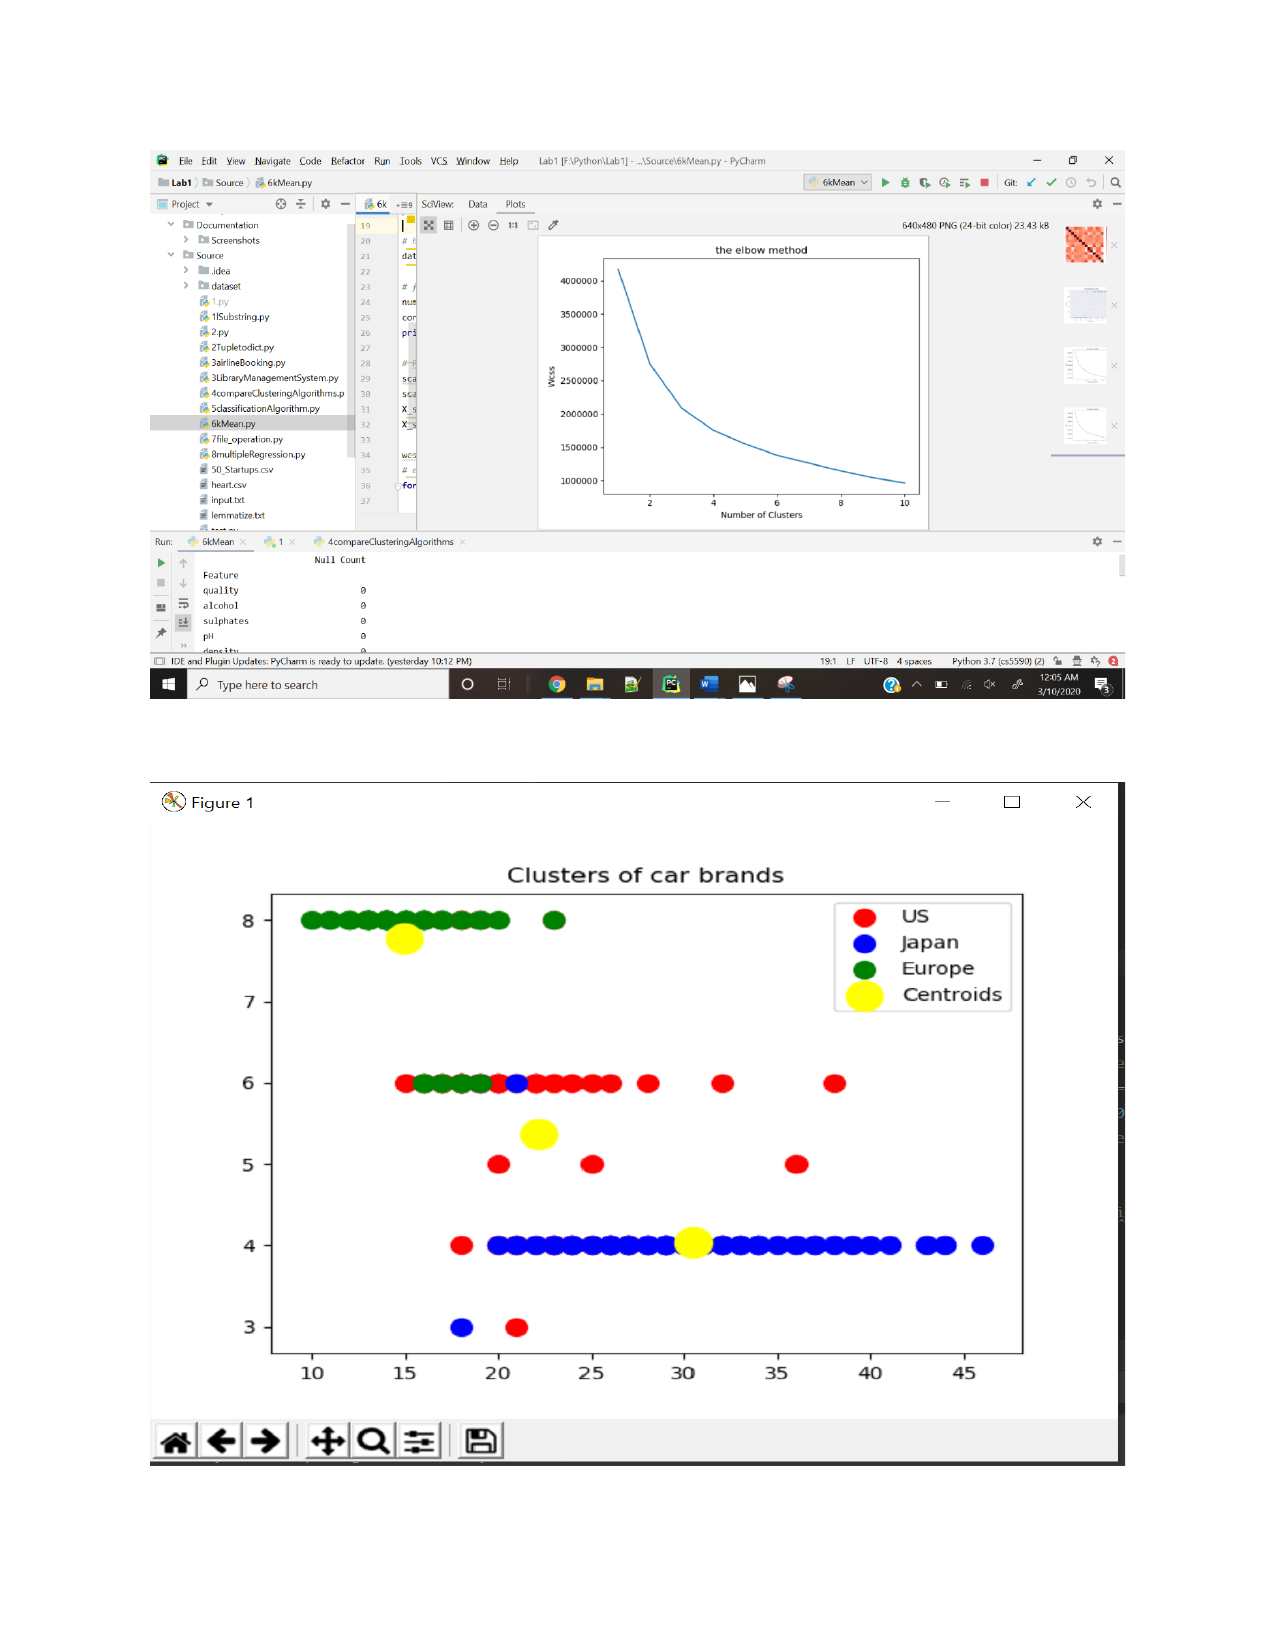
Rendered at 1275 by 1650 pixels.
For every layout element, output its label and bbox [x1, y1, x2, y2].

picture [150, 150, 1125, 699]
